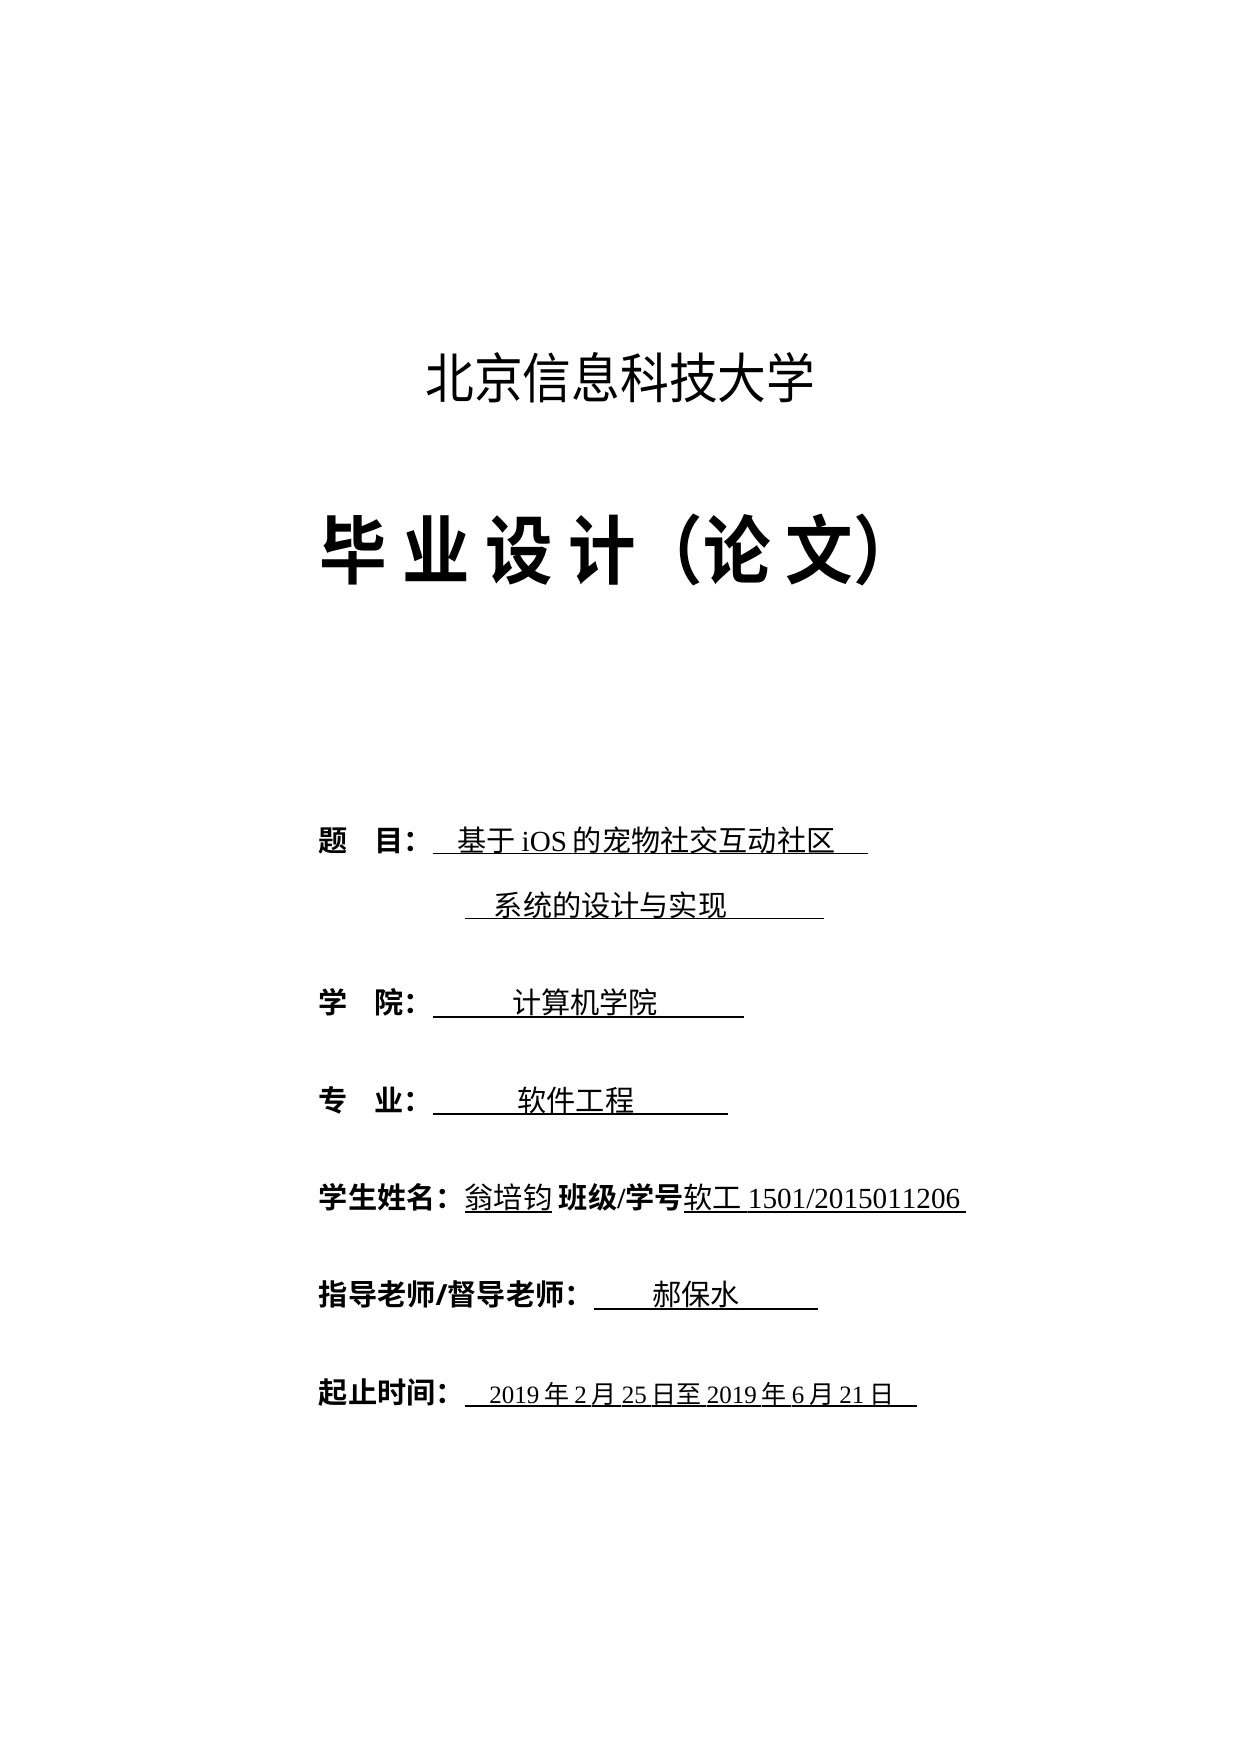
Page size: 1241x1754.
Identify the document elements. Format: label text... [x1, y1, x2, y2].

text 系统的设计与实现 [406, 871, 1053, 936]
text 北京信息科技大学 [187, 326, 1053, 423]
text 专 业： 软件工程 [275, 1066, 1053, 1131]
text 题 目： 基于iOS的宠物社交互动社区 [275, 806, 1053, 871]
text 学生姓名：翁培钧 班级/学号软工1501/2015011206 [275, 1163, 1053, 1228]
text 毕 业 设 计（论 文） [187, 481, 1053, 611]
text 学 院： 计算机学院 [275, 968, 1053, 1033]
text 起止时间： 2019年2月25日至2019年6月21日 [275, 1358, 1053, 1423]
text 指导老师/督导老师： 郝保水 [275, 1261, 1053, 1326]
